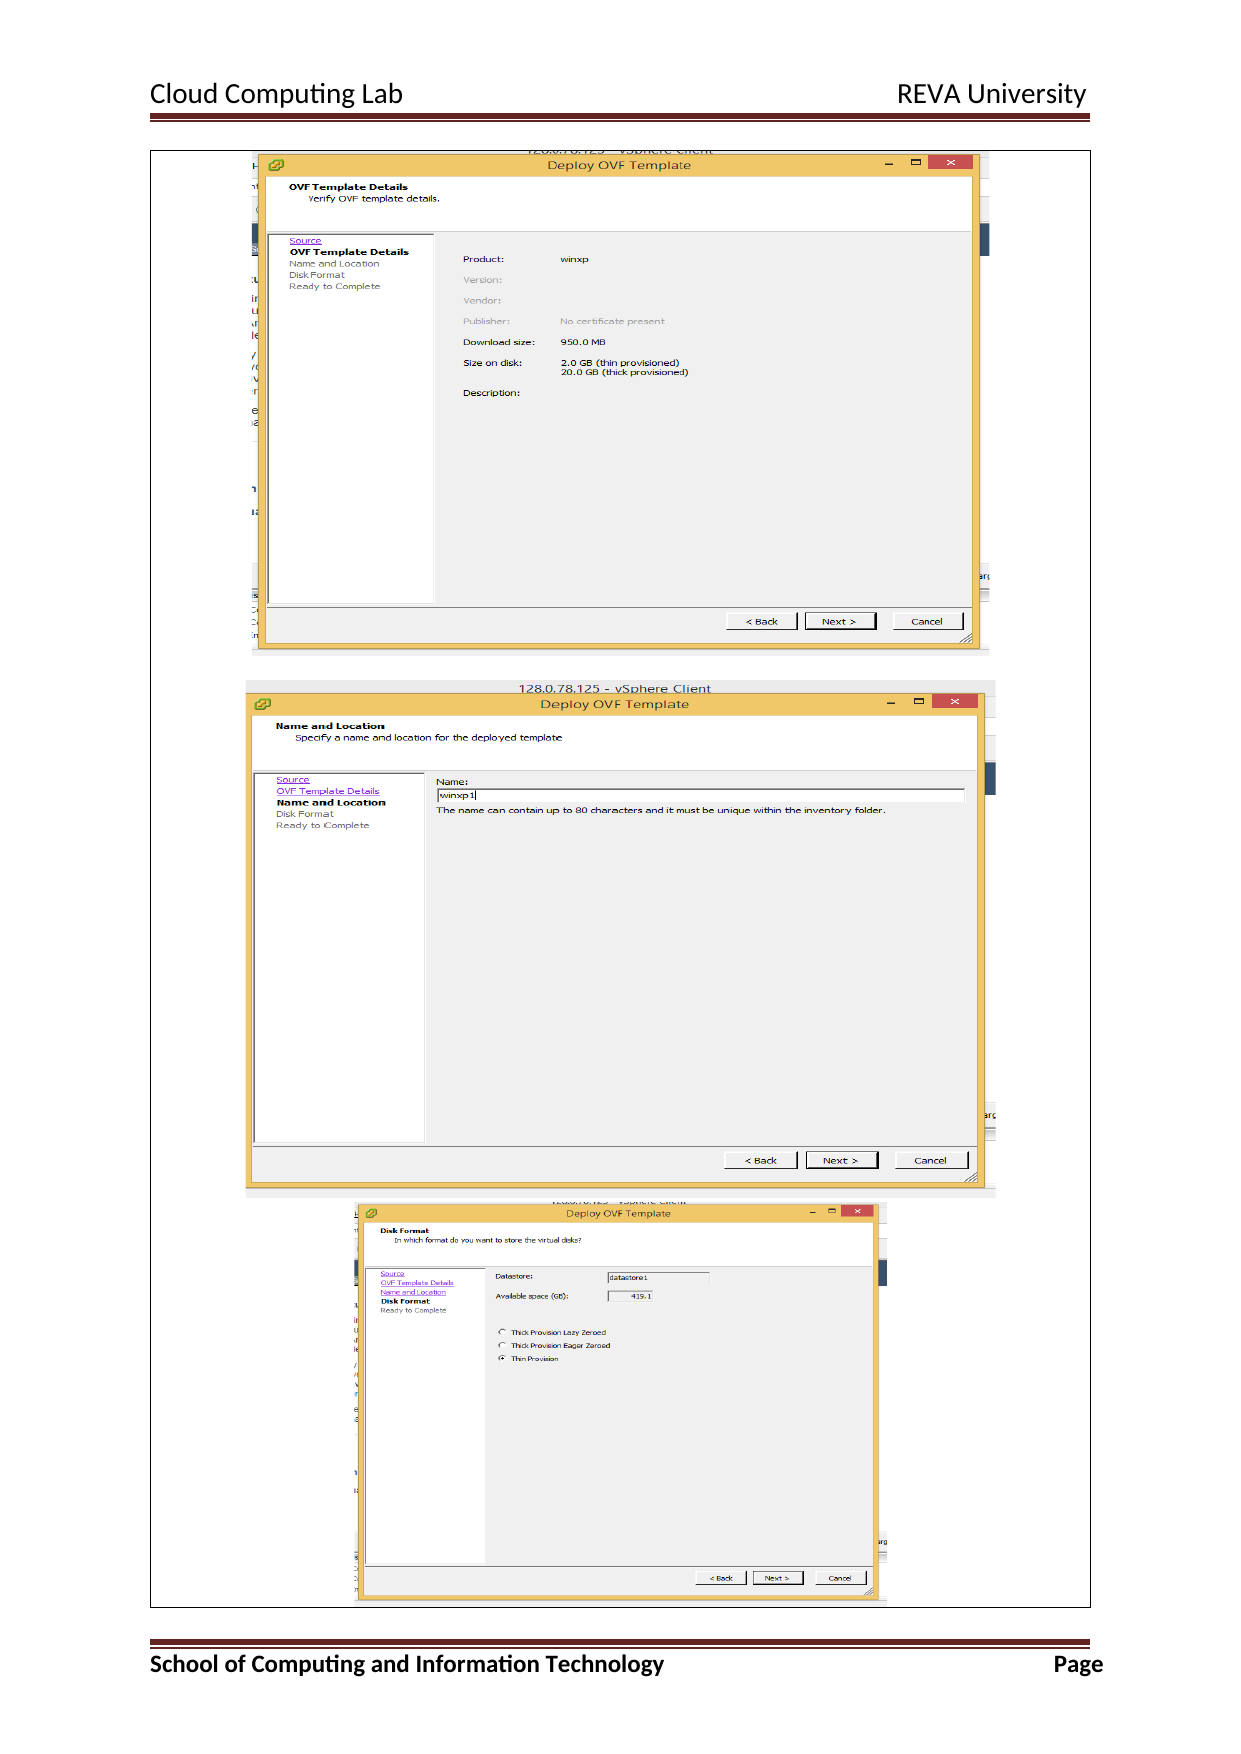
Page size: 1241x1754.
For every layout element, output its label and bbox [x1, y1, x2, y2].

picture [245, 680, 996, 1198]
picture [251, 151, 990, 656]
table_cell [151, 151, 1090, 1607]
picture [354, 1202, 887, 1607]
